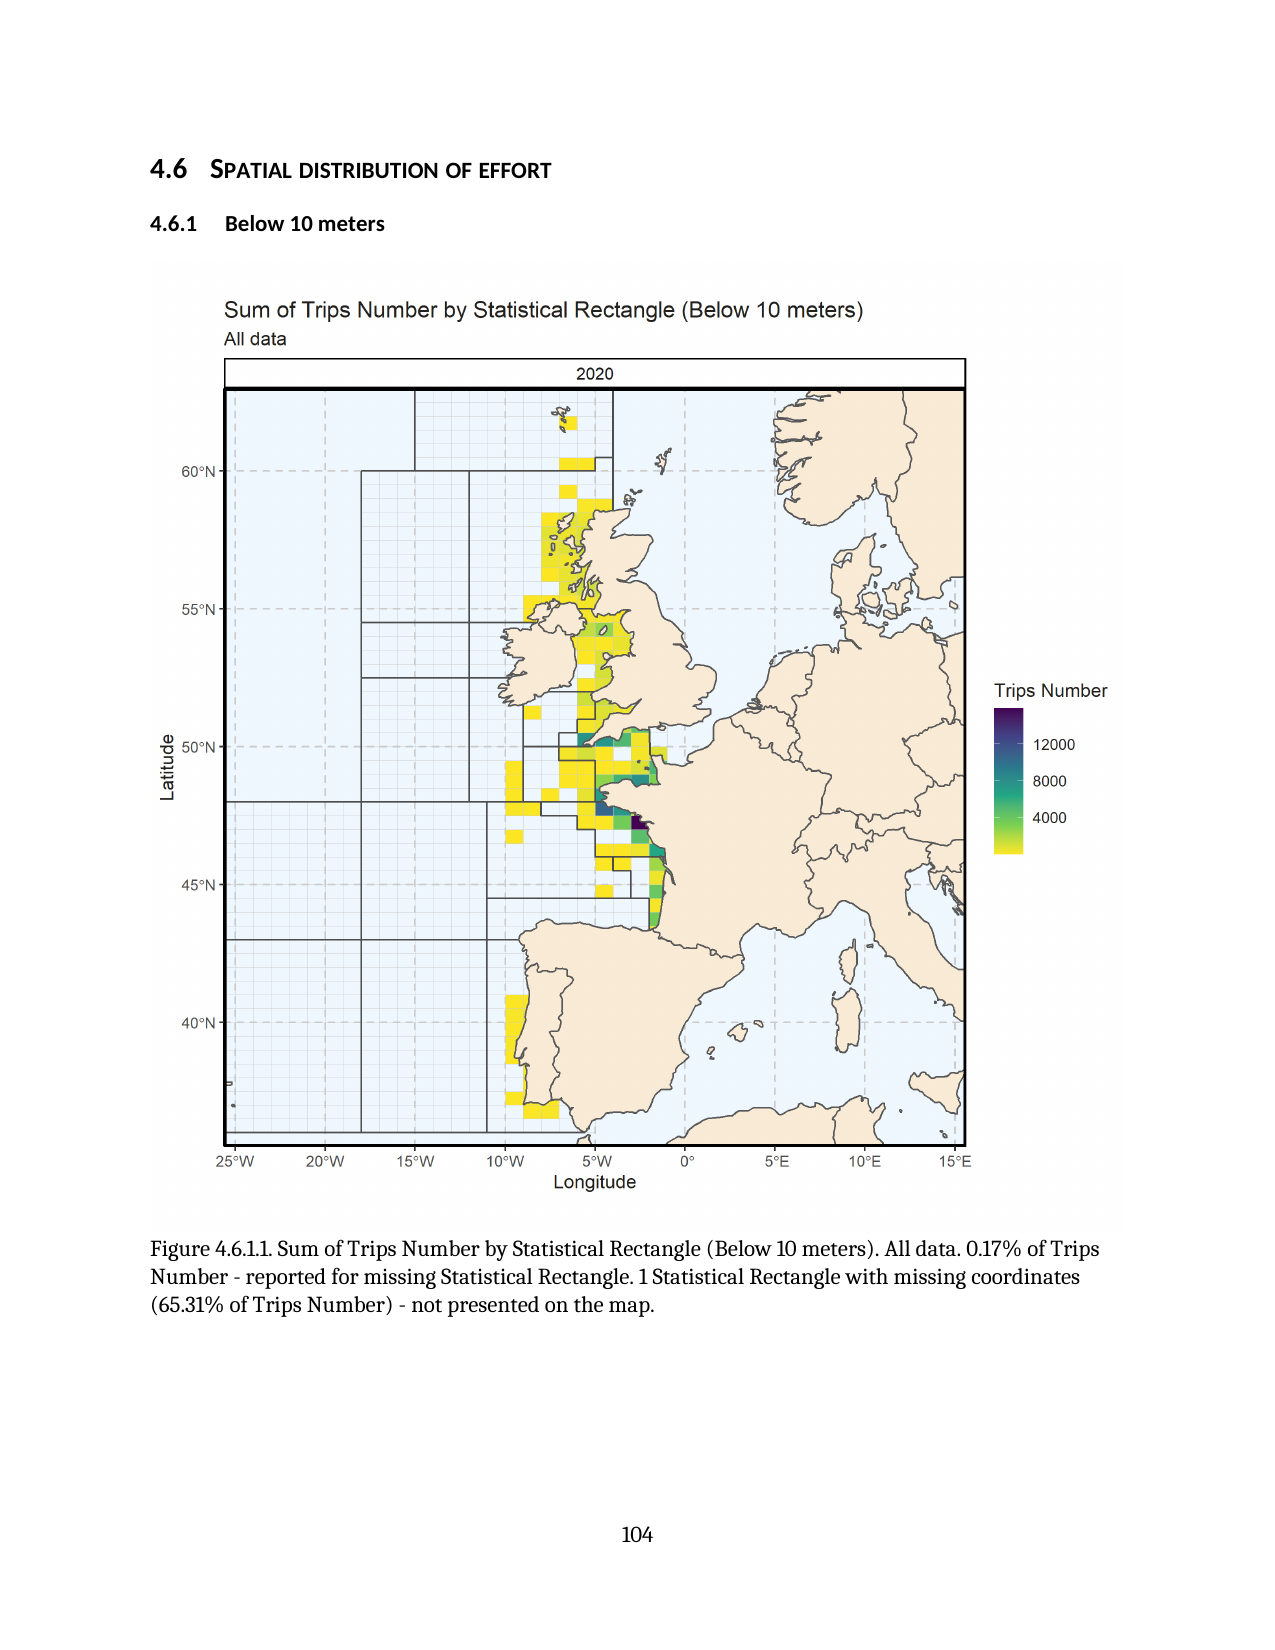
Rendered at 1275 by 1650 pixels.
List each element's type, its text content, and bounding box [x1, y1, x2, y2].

subtitle Spatial distribution of effort [150, 150, 1125, 186]
text Figure 4.6.1.1. Sum of Trips Number by Statistical Rectangle (Below 10 meters). All data. 0.17% of Trips Number - reported for missing Statistical Rectangle. 1 Statistical Rectangle with missing coordinates (65.31% of Trips Number) - not presented on the map. [150, 1234, 1125, 1318]
subtitle Below 10 meters [150, 209, 1125, 237]
picture [150, 258, 1125, 1234]
